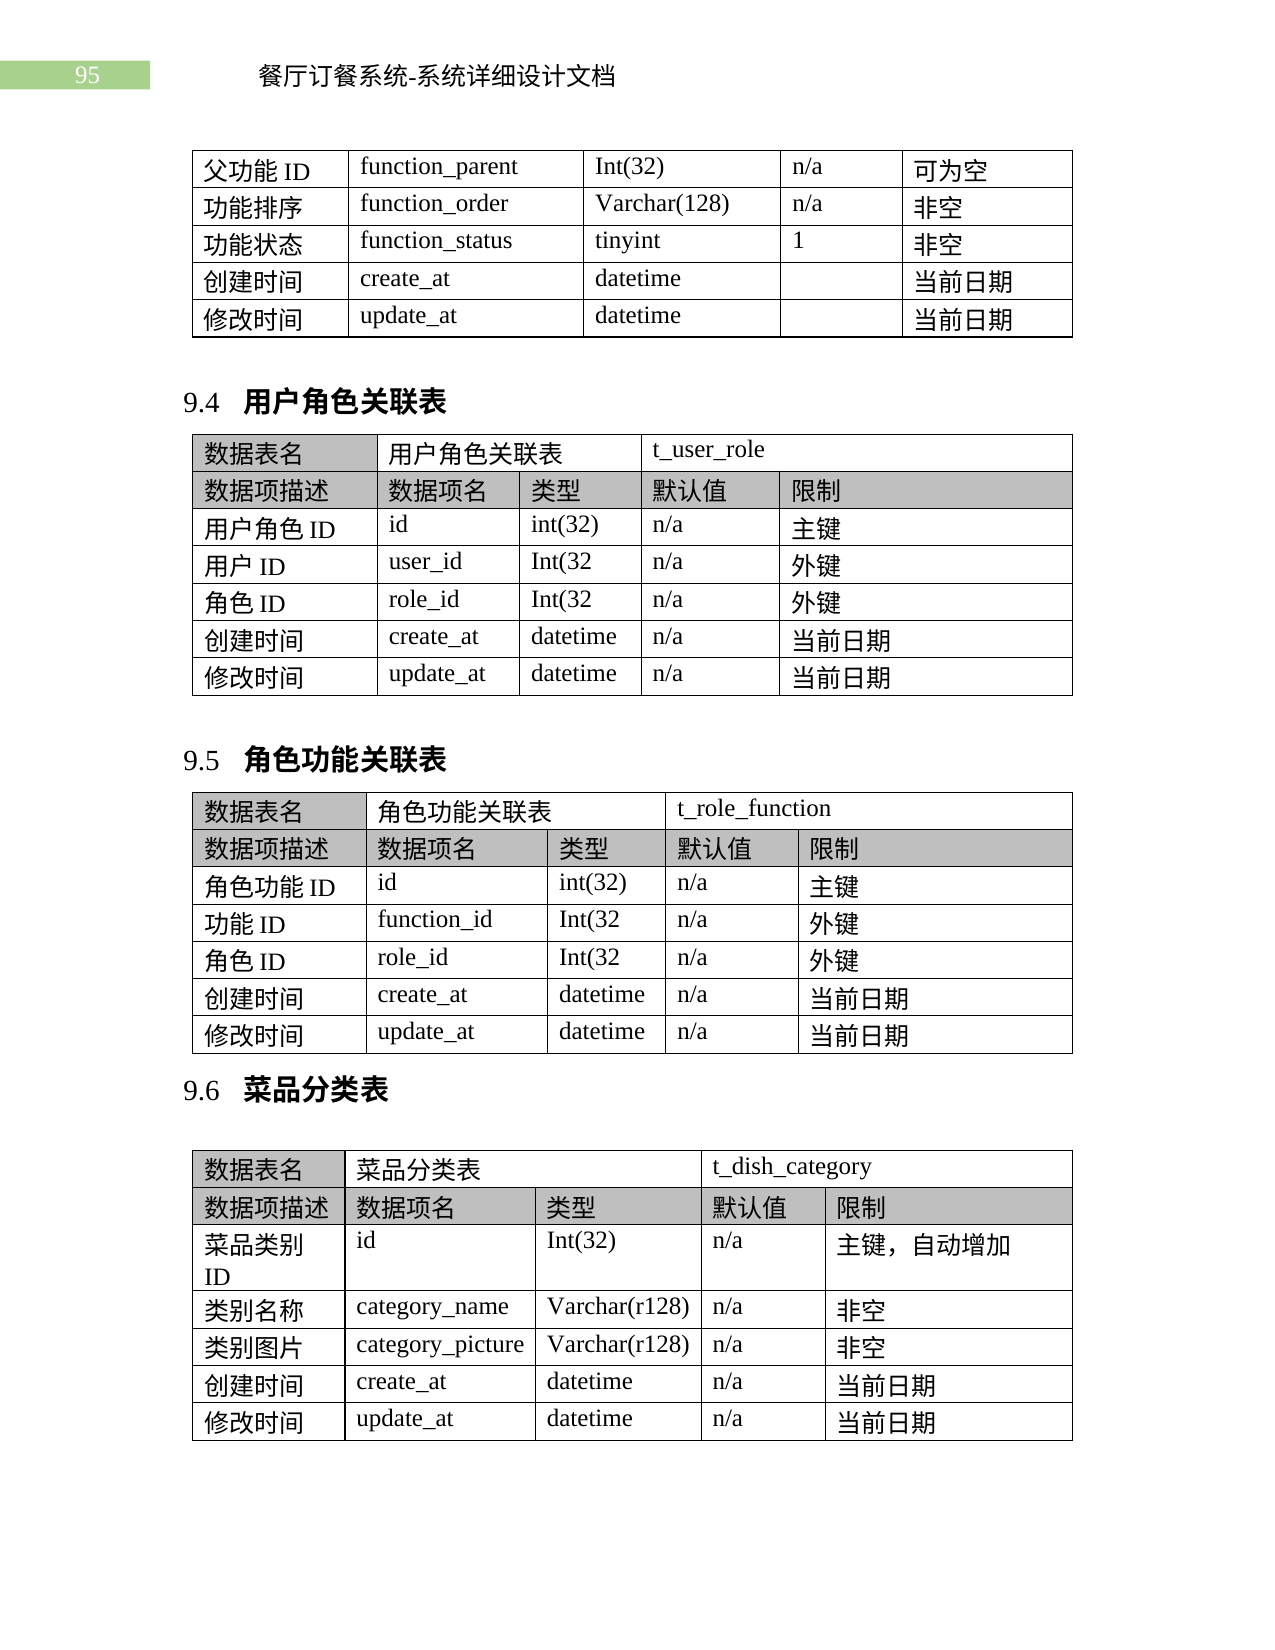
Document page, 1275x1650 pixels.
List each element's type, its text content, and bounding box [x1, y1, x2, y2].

table_cell 类型 [520, 472, 641, 508]
table_cell update_at [346, 1403, 535, 1439]
table_cell n/a [781, 188, 902, 224]
table_cell 角色功能ID [193, 867, 366, 903]
table_cell n/a [642, 584, 779, 620]
table_cell n/a [642, 546, 779, 583]
table_cell n/a [642, 658, 779, 694]
table_cell 修改时间 [193, 1403, 344, 1439]
table_cell datetime [548, 1016, 665, 1053]
table_cell 数据项描述 [193, 830, 366, 866]
table_cell int(32) [520, 509, 641, 545]
table_header 数据表名 [193, 435, 377, 471]
table_cell 非空 [903, 226, 1072, 262]
table_cell n/a [702, 1291, 825, 1328]
table_cell id [378, 509, 519, 545]
table_cell datetime [536, 1366, 701, 1402]
table_cell n/a [666, 979, 798, 1015]
table_cell datetime [520, 621, 641, 657]
table_cell n/a [666, 867, 798, 903]
table_cell 数据项描述 [193, 1188, 344, 1224]
table_cell user_id [378, 546, 519, 583]
table_cell 用户角色ID [193, 509, 377, 545]
table_cell Varchar(r128) [536, 1329, 701, 1365]
table_cell 当前日期 [799, 1016, 1072, 1053]
subtitle 角色功能关联表 [183, 737, 1088, 779]
table_cell 修改时间 [193, 658, 377, 694]
table_cell category_picture [346, 1329, 535, 1365]
table_cell n/a [702, 1225, 825, 1290]
table_cell 限制 [826, 1188, 1072, 1224]
table_cell 创建时间 [193, 979, 366, 1015]
table_cell datetime [536, 1403, 701, 1439]
table_cell Int(32 [548, 942, 665, 978]
table_cell category_name [346, 1291, 535, 1328]
table_header 数据表名 [193, 793, 366, 829]
table_cell datetime [584, 263, 780, 299]
table_cell role_id [378, 584, 519, 620]
table_cell 非空 [903, 188, 1072, 224]
table_cell 当前日期 [780, 621, 1072, 657]
table_cell update_at [378, 658, 519, 694]
table_cell datetime [548, 979, 665, 1015]
table_header t_role_function [666, 793, 1072, 829]
table_cell create_at [378, 621, 519, 657]
table_cell 非空 [826, 1329, 1072, 1365]
table_cell 数据项名 [346, 1188, 535, 1224]
table_header 用户角色关联表 [378, 435, 641, 471]
table_cell function_order [349, 188, 583, 224]
table_cell 创建时间 [193, 263, 348, 299]
table_cell 外键 [780, 546, 1072, 583]
table_cell 主键，自动增加 [826, 1225, 1072, 1290]
table_cell datetime [520, 658, 641, 694]
table_cell 功能ID [193, 905, 366, 941]
table_header 菜品分类表 [346, 1151, 701, 1187]
table_cell Int(32 [548, 905, 665, 941]
table_cell 外键 [799, 942, 1072, 978]
table_cell 角色ID [193, 942, 366, 978]
table_cell function_parent [349, 151, 583, 187]
table_header t_dish_category [702, 1151, 1072, 1187]
table_cell 功能排序 [193, 188, 348, 224]
table_cell Int(32 [520, 546, 641, 583]
table_cell 默认值 [702, 1188, 825, 1224]
table_cell 角色ID [193, 584, 377, 620]
table_cell update_at [367, 1016, 547, 1053]
table_cell 类别名称 [193, 1291, 344, 1328]
table_cell Int(32 [520, 584, 641, 620]
table_cell role_id [367, 942, 547, 978]
table_cell create_at [367, 979, 547, 1015]
table_cell create_at [349, 263, 583, 299]
table_cell create_at [346, 1366, 535, 1402]
table_cell id [346, 1225, 535, 1290]
table_cell 主键 [799, 867, 1072, 903]
table_header 数据表名 [193, 1151, 344, 1187]
table_header 角色功能关联表 [367, 793, 665, 829]
table_cell 非空 [826, 1291, 1072, 1328]
table_cell 数据项名 [367, 830, 547, 866]
table_cell 限制 [799, 830, 1072, 866]
subtitle 用户角色关联表 [183, 379, 1088, 421]
table_cell n/a [702, 1366, 825, 1402]
table_cell int(32) [548, 867, 665, 903]
table_cell update_at [349, 300, 583, 336]
table_cell 1 [781, 226, 902, 262]
table_cell Varchar(r128) [536, 1291, 701, 1328]
table_cell datetime [584, 300, 780, 336]
table_cell [781, 263, 902, 299]
table_cell [781, 300, 902, 336]
table_cell 功能状态 [193, 226, 348, 262]
table_cell 创建时间 [193, 621, 377, 657]
table_cell 修改时间 [193, 1016, 366, 1053]
table_cell 限制 [780, 472, 1072, 508]
table_cell 数据项描述 [193, 472, 377, 508]
table_cell tinyint [584, 226, 780, 262]
table_cell n/a [666, 905, 798, 941]
table_cell 数据项名 [378, 472, 519, 508]
table_cell n/a [666, 1016, 798, 1053]
table_cell 当前日期 [903, 263, 1072, 299]
table_cell n/a [781, 151, 902, 187]
table_cell 当前日期 [780, 658, 1072, 694]
table_cell 父功能ID [193, 151, 348, 187]
table_cell 菜品类别ID [193, 1225, 344, 1290]
table_cell 可为空 [903, 151, 1072, 187]
table_cell n/a [666, 942, 798, 978]
table_cell function_status [349, 226, 583, 262]
table_cell 默认值 [666, 830, 798, 866]
table_cell 类型 [548, 830, 665, 866]
table_cell Varchar(128) [584, 188, 780, 224]
table_cell 主键 [780, 509, 1072, 545]
table_cell 当前日期 [903, 300, 1072, 336]
table_cell 类型 [536, 1188, 701, 1224]
table_cell 修改时间 [193, 300, 348, 336]
table_cell n/a [702, 1403, 825, 1439]
subtitle 菜品分类表 [183, 1066, 1088, 1108]
table_cell 当前日期 [826, 1403, 1072, 1439]
table_cell 外键 [799, 905, 1072, 941]
table_cell 外键 [780, 584, 1072, 620]
table_cell 默认值 [642, 472, 779, 508]
table_cell 类别图片 [193, 1329, 344, 1365]
table_cell n/a [642, 621, 779, 657]
table_cell Int(32) [536, 1225, 701, 1290]
table_cell 用户ID [193, 546, 377, 583]
table_cell n/a [642, 509, 779, 545]
table_cell 当前日期 [826, 1366, 1072, 1402]
table_cell n/a [702, 1329, 825, 1365]
table_cell 创建时间 [193, 1366, 344, 1402]
table_cell id [367, 867, 547, 903]
table_header t_user_role [642, 435, 1072, 471]
table_cell Int(32) [584, 151, 780, 187]
table_cell 当前日期 [799, 979, 1072, 1015]
table_cell function_id [367, 905, 547, 941]
